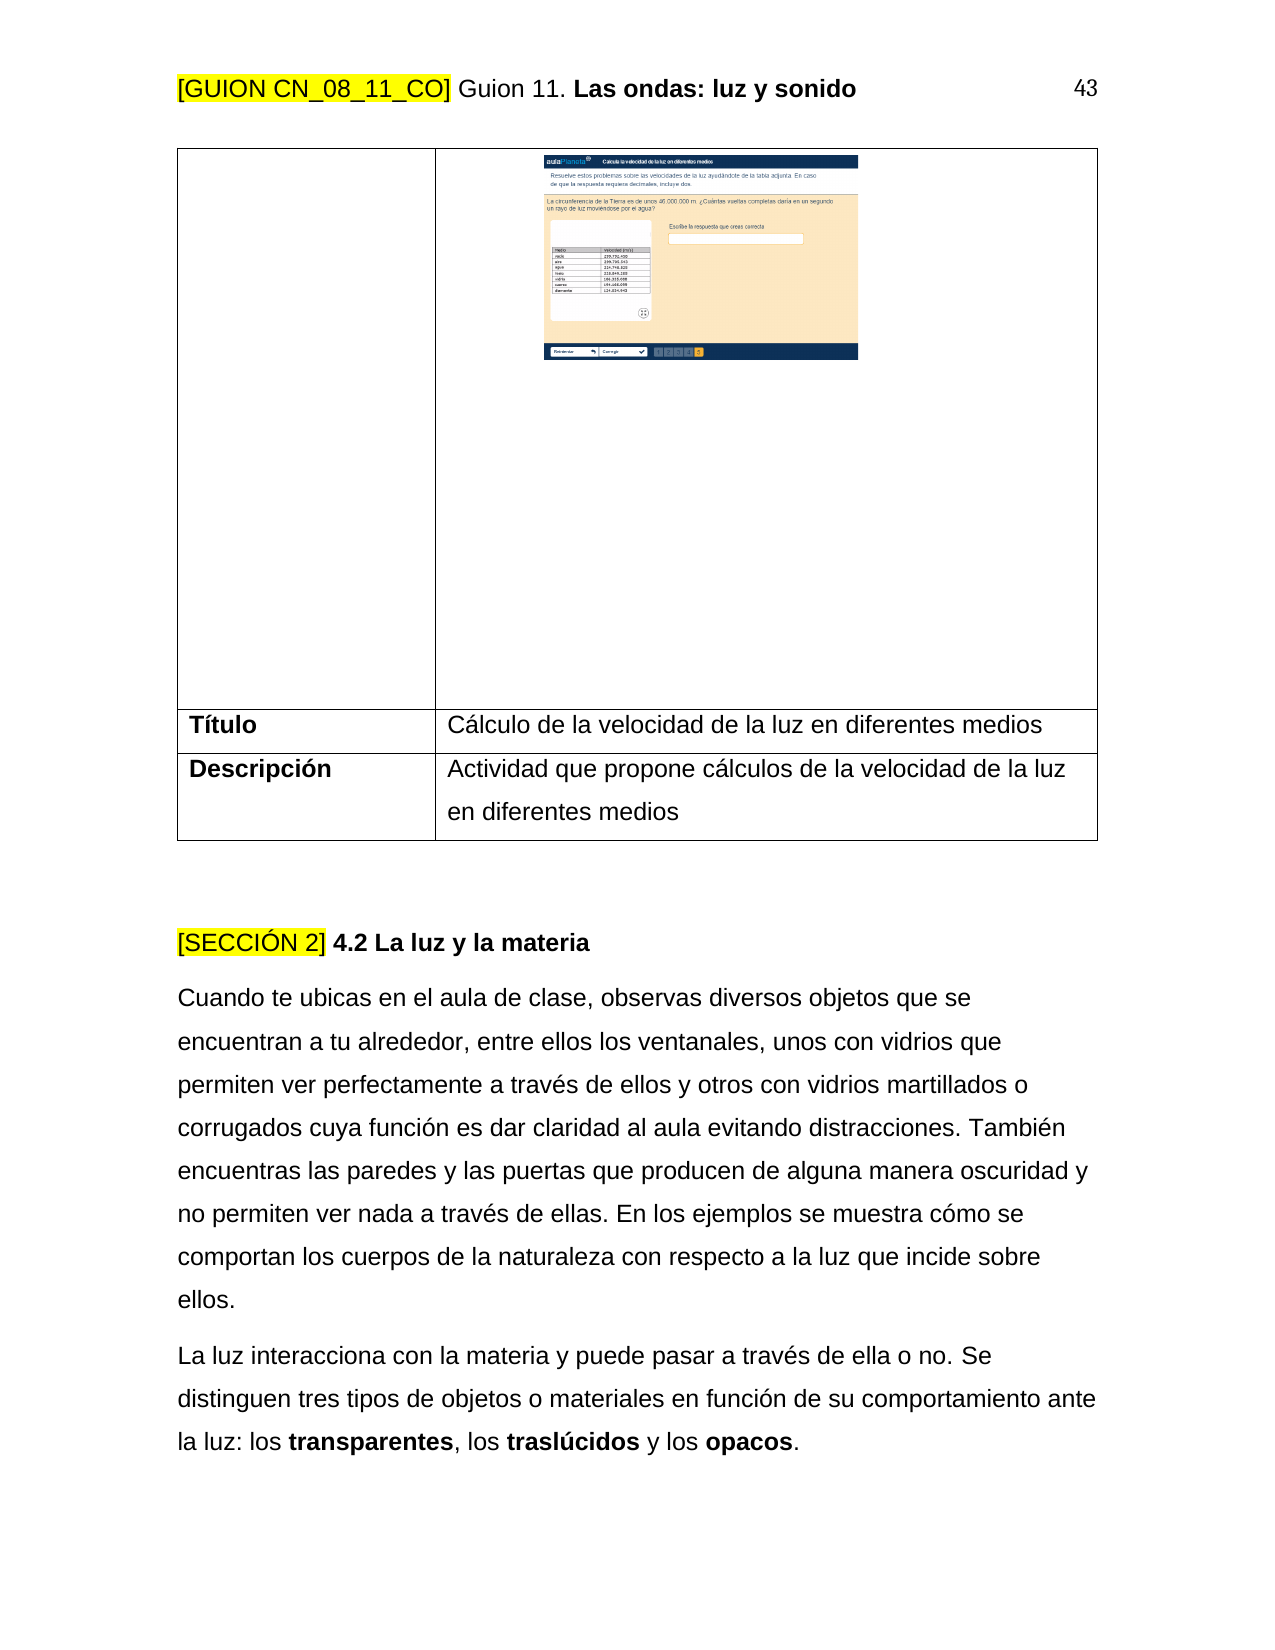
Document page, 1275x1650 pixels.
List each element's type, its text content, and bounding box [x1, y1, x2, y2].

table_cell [178, 149, 435, 709]
table_cell Descripción [178, 754, 435, 840]
picture [544, 155, 859, 361]
text Cuando te ubicas en el aula de clase, observas diversos objetos que se encuentran a tu alrededor, entre ellos los ventanales, unos con vidrios que permiten ver perfectamente a través de ellos y otros con vidrios martillados o corrugados cuya función es dar claridad al aula evitando distracciones. También encuentras las paredes y las puertas que producen de alguna manera oscuridad y no permiten ver nada a través de ellas. En los ejemplos se muestra cómo se comportan los cuerpos de la naturaleza con respecto a la luz que incide sobre ellos. [177, 983, 1098, 1314]
text [SECCIÓN 2] 4.2 La luz y la materia [326, 928, 1098, 956]
text La luz interacciona con la materia y puede pasar a través de ella o no. Se distinguen tres tipos de objetos o materiales en función de su comportamiento ante la luz: los transparentes, los traslúcidos y los opacos. [177, 1341, 1098, 1456]
table_cell Título [178, 710, 435, 753]
table_cell [436, 149, 1097, 709]
table_cell Cálculo de la velocidad de la luz en diferentes medios [436, 710, 1097, 753]
table_cell Actividad que propone cálculos de la velocidad de la luz en diferentes medios [436, 754, 1097, 840]
